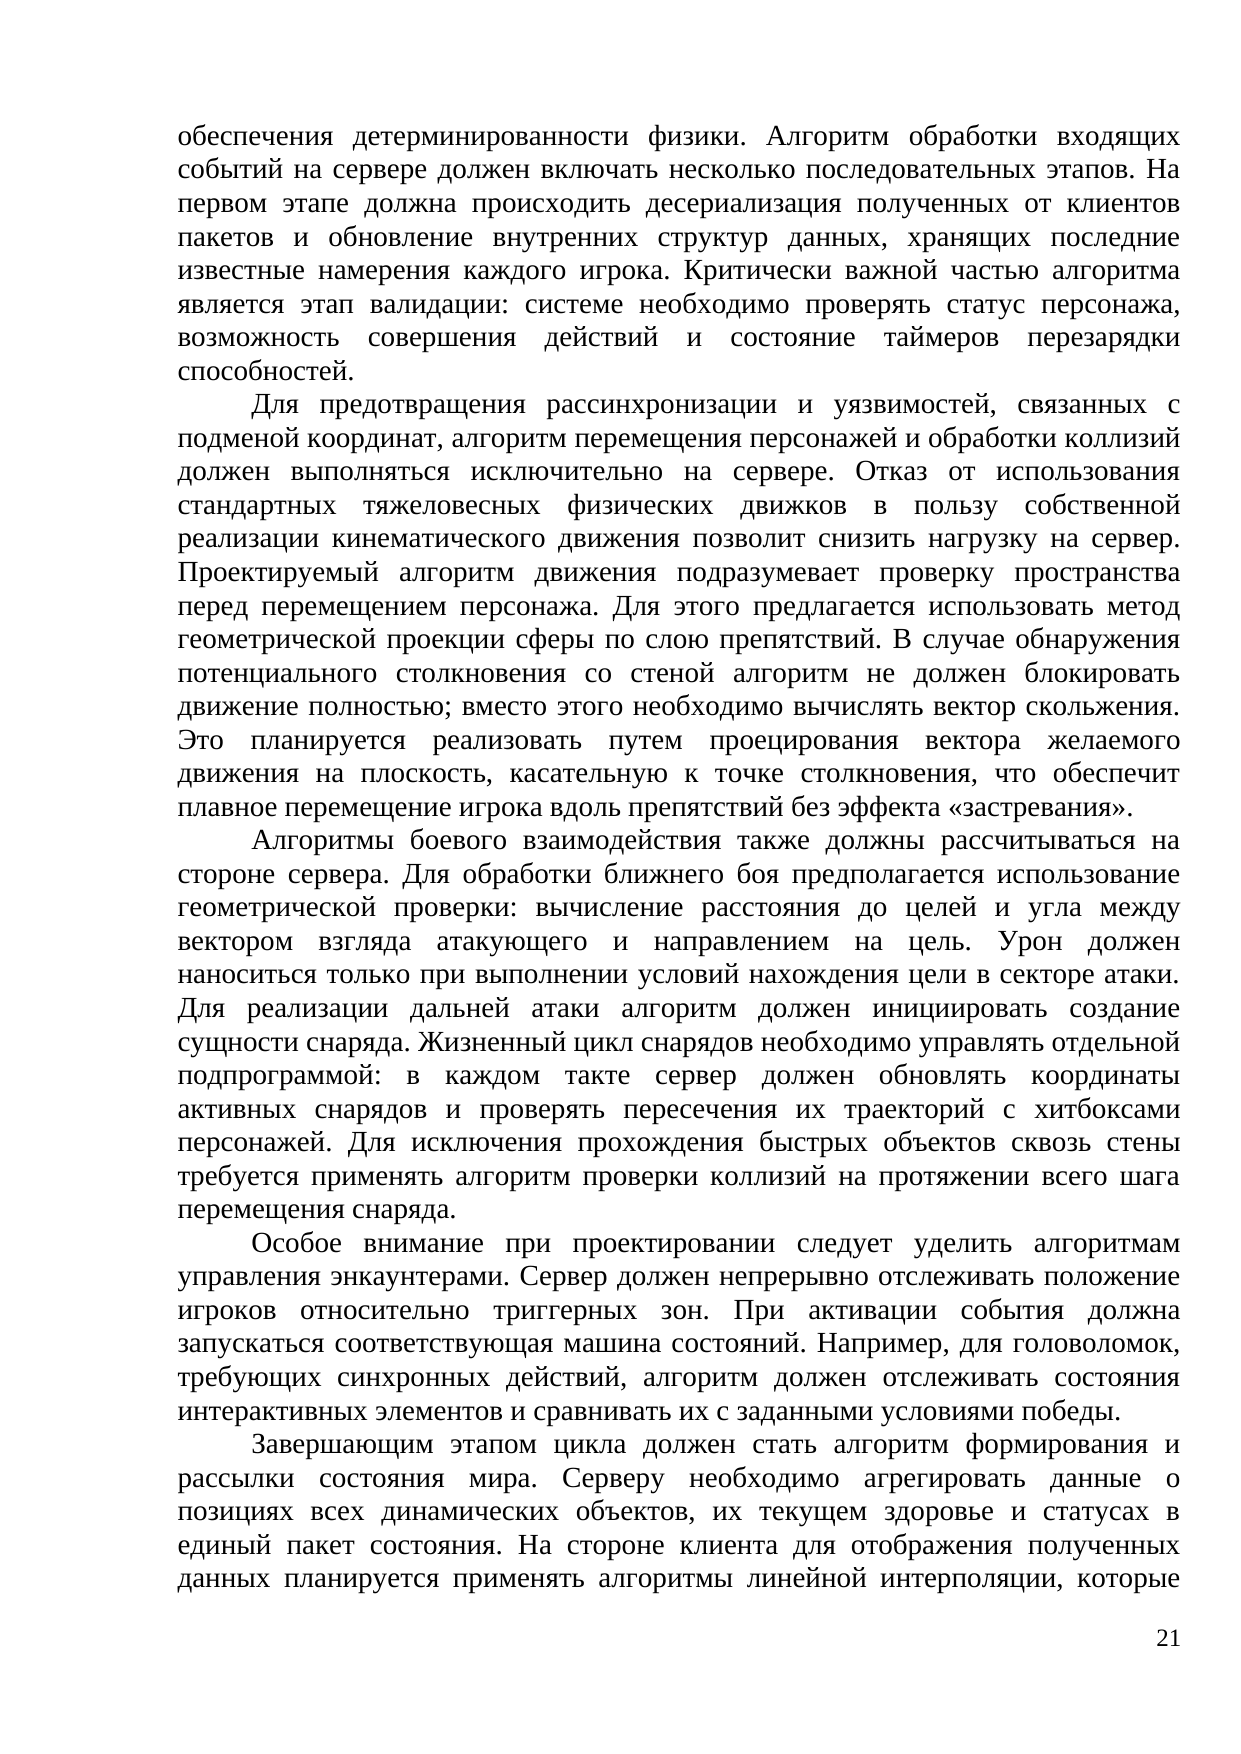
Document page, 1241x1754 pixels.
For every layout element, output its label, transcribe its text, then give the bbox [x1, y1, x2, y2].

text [177, 1426, 1181, 1594]
text Алгоритмы боевого взаимодействия также должны рассчитываться на стороне сервера. Для обработки ближнего боя предполагается использование геометрической проверки: вычисление расстояния до целей и угла между вектором взгляда атакующего и направлением на цель. Урон должен наноситься только при выполнении условий нахождения цели в секторе атаки. Для реализации дальней атаки алгоритм должен инициировать создание сущности снаряда. Жизненный цикл снарядов необходимо управлять отдельной подпрограммой: в каждом такте сервер должен обновлять координаты активных снарядов и проверять пересечения их траекторий с хитбоксами персонажей. Для исключения прохождения быстрых объектов сквозь стены требуется применять алгоритм проверки коллизий на протяжении всего шага перемещения снаряда. [177, 822, 1181, 1225]
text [177, 118, 1181, 386]
text Особое внимание при проектировании следует уделить алгоритмам управления энкаунтерами. Сервер должен непрерывно отслеживать положение игроков относительно триггерных зон. При активации события должна запускаться соответствующая машина состояний. Например, для головоломок, требующих синхронных действий, алгоритм должен отслеживать состояния интерактивных элементов и сравнивать их с заданными условиями победы. [177, 1225, 1181, 1426]
text Для предотвращения рассинхронизации и уязвимостей, связанных с подменой координат, алгоритм перемещения персонажей и обработки коллизий должен выполняться исключительно на сервере. Отказ от использования стандартных тяжеловесных физических движков в пользу собственной реализации кинематического движения позволит снизить нагрузку на сервер. Проектируемый алгоритм движения подразумевает проверку пространства перед перемещением персонажа. Для этого предлагается использовать метод геометрической проекции сферы по слою препятствий. В случае обнаружения потенциального столкновения со стеной алгоритм не должен блокировать движение полностью; вместо этого необходимо вычислять вектор скольжения. Это планируется реализовать путем проецирования вектора желаемого движения на плоскость, касательную к точке столкновения, что обеспечит плавное перемещение игрока вдоль препятствий без эффекта «застревания». [177, 386, 1181, 822]
